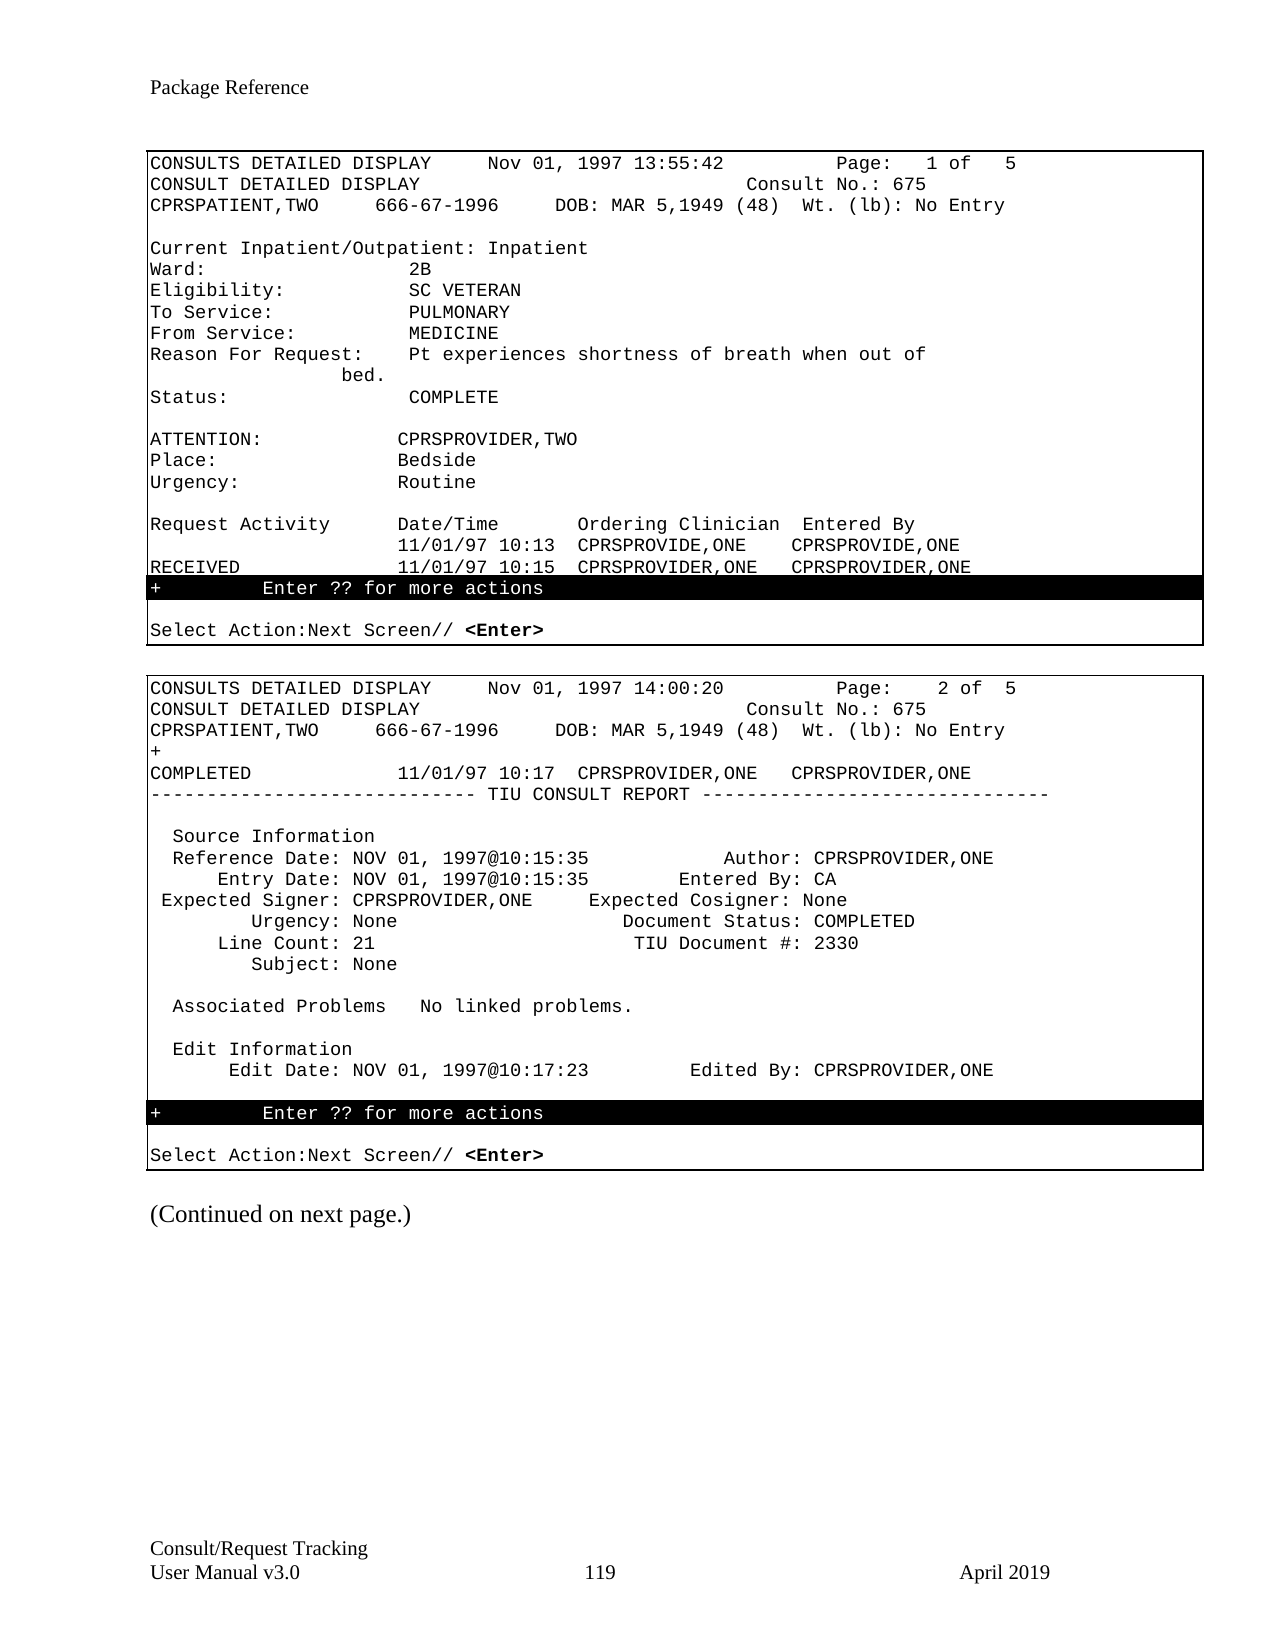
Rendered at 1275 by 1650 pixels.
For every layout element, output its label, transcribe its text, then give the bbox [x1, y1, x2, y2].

text CPRSPATIENT,TWO 666-67-1996 DOB: MAR 5,1949 (48) Wt. (lb): No Entry [148, 717, 1202, 738]
text Place: Bedside [148, 447, 1202, 469]
text Subject: None [148, 951, 1202, 976]
text Source Information [148, 823, 1202, 845]
text 11/01/97 10:13 CPRSPROVIDE,ONE CPRSPROVIDE,ONE [148, 532, 1202, 554]
text ATTENTION: CPRSPROVIDER,TWO [148, 426, 1202, 447]
text Entry Date: NOV 01, 1997@10:15:35 Entered By: CA [148, 866, 1202, 887]
text bed. [148, 362, 1202, 384]
text Select Action:Next Screen// <Enter> [148, 1142, 1202, 1169]
text Urgency: None Document Status: COMPLETED [148, 908, 1202, 930]
text CPRSPATIENT,TWO 666-67-1996 DOB: MAR 5,1949 (48) Wt. (lb): No Entry [148, 192, 1202, 217]
text + Enter ?? for more actions [148, 575, 1202, 600]
text To Service: PULMONARY [148, 299, 1202, 320]
text CONSULTS DETAILED DISPLAY Nov 01, 1997 14:00:20 Page: 2 of 5 [148, 676, 1202, 696]
text Select Action:Next Screen// <Enter> [148, 617, 1202, 644]
text Eligibility: SC VETERAN [148, 277, 1202, 299]
text Request Activity Date/Time Ordering Clinician Entered By [148, 511, 1202, 532]
text CONSULT DETAILED DISPLAY Consult No.: 675 [148, 171, 1202, 192]
text Urgency: Routine [148, 469, 1202, 494]
text CONSULTS DETAILED DISPLAY Nov 01, 1997 13:55:42 Page: 1 of 5 [148, 152, 1202, 171]
text Ward: 2B [148, 256, 1202, 277]
text (Continued on next page.) [150, 1199, 1125, 1228]
text Reference Date: NOV 01, 1997@10:15:35 Author: CPRSPROVIDER,ONE [148, 845, 1202, 866]
text CONSULT DETAILED DISPLAY Consult No.: 675 [148, 696, 1202, 717]
text RECEIVED 11/01/97 10:15 CPRSPROVIDER,ONE CPRSPROVIDER,ONE [148, 554, 1202, 575]
text Edit Information [148, 1036, 1202, 1057]
text COMPLETED 11/01/97 10:17 CPRSPROVIDER,ONE CPRSPROVIDER,ONE [148, 760, 1202, 781]
text Expected Signer: CPRSPROVIDER,ONE Expected Cosigner: None [148, 887, 1202, 908]
text + Enter ?? for more actions [148, 1100, 1202, 1125]
text From Service: MEDICINE [148, 320, 1202, 341]
text Current Inpatient/Outpatient: Inpatient [148, 235, 1202, 256]
text + [148, 738, 1202, 760]
text Status: COMPLETE [148, 384, 1202, 409]
text Associated Problems No linked problems. [148, 993, 1202, 1018]
text Line Count: 21 TIU Document #: 2330 [148, 930, 1202, 951]
text Reason For Request: Pt experiences shortness of breath when out of [148, 341, 1202, 362]
text ----------------------------- TIU CONSULT REPORT ------------------------------- [148, 781, 1202, 806]
text Edit Date: NOV 01, 1997@10:17:23 Edited By: CPRSPROVIDER,ONE [148, 1057, 1202, 1082]
